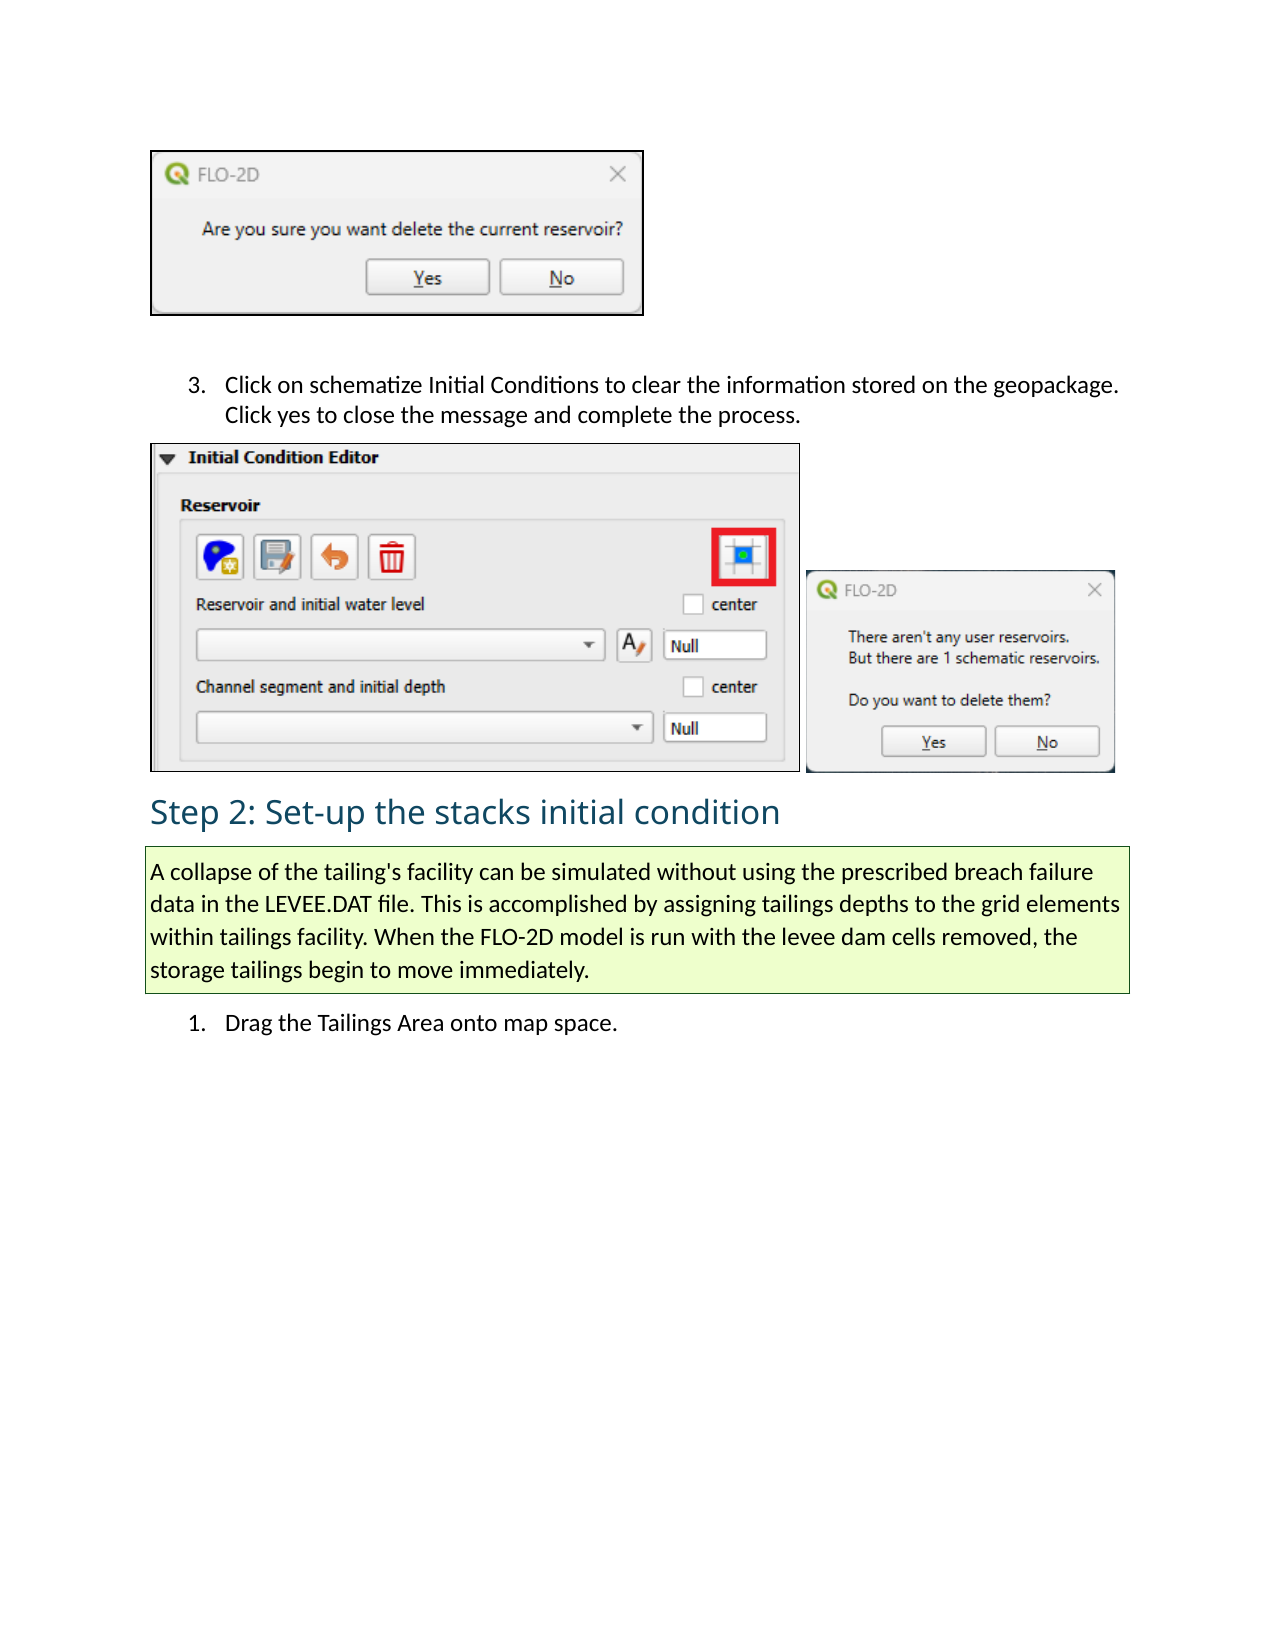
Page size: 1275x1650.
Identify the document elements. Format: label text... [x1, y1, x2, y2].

picture [806, 570, 1116, 773]
text A collapse of the tailing's facility can be simulated without using the prescribed breach failure data in the LEVEE.DAT file. This is accomplished by assigning tailings depths to the grid elements within tailings facility. When the FLO-2D model is run with the levee dam cells removed, the storage tailings begin to move immediately. [146, 847, 1129, 993]
subtitle Step 2: Set-up the stacks initial condition [150, 789, 1125, 834]
picture [152, 152, 642, 314]
list Drag the Tailings Area onto map space. [187, 1007, 1125, 1038]
picture [152, 444, 799, 771]
list Click on schematize Initial Conditions to clear the information stored on the geopackage. Click yes to close the message and complete the process. [187, 369, 1125, 430]
